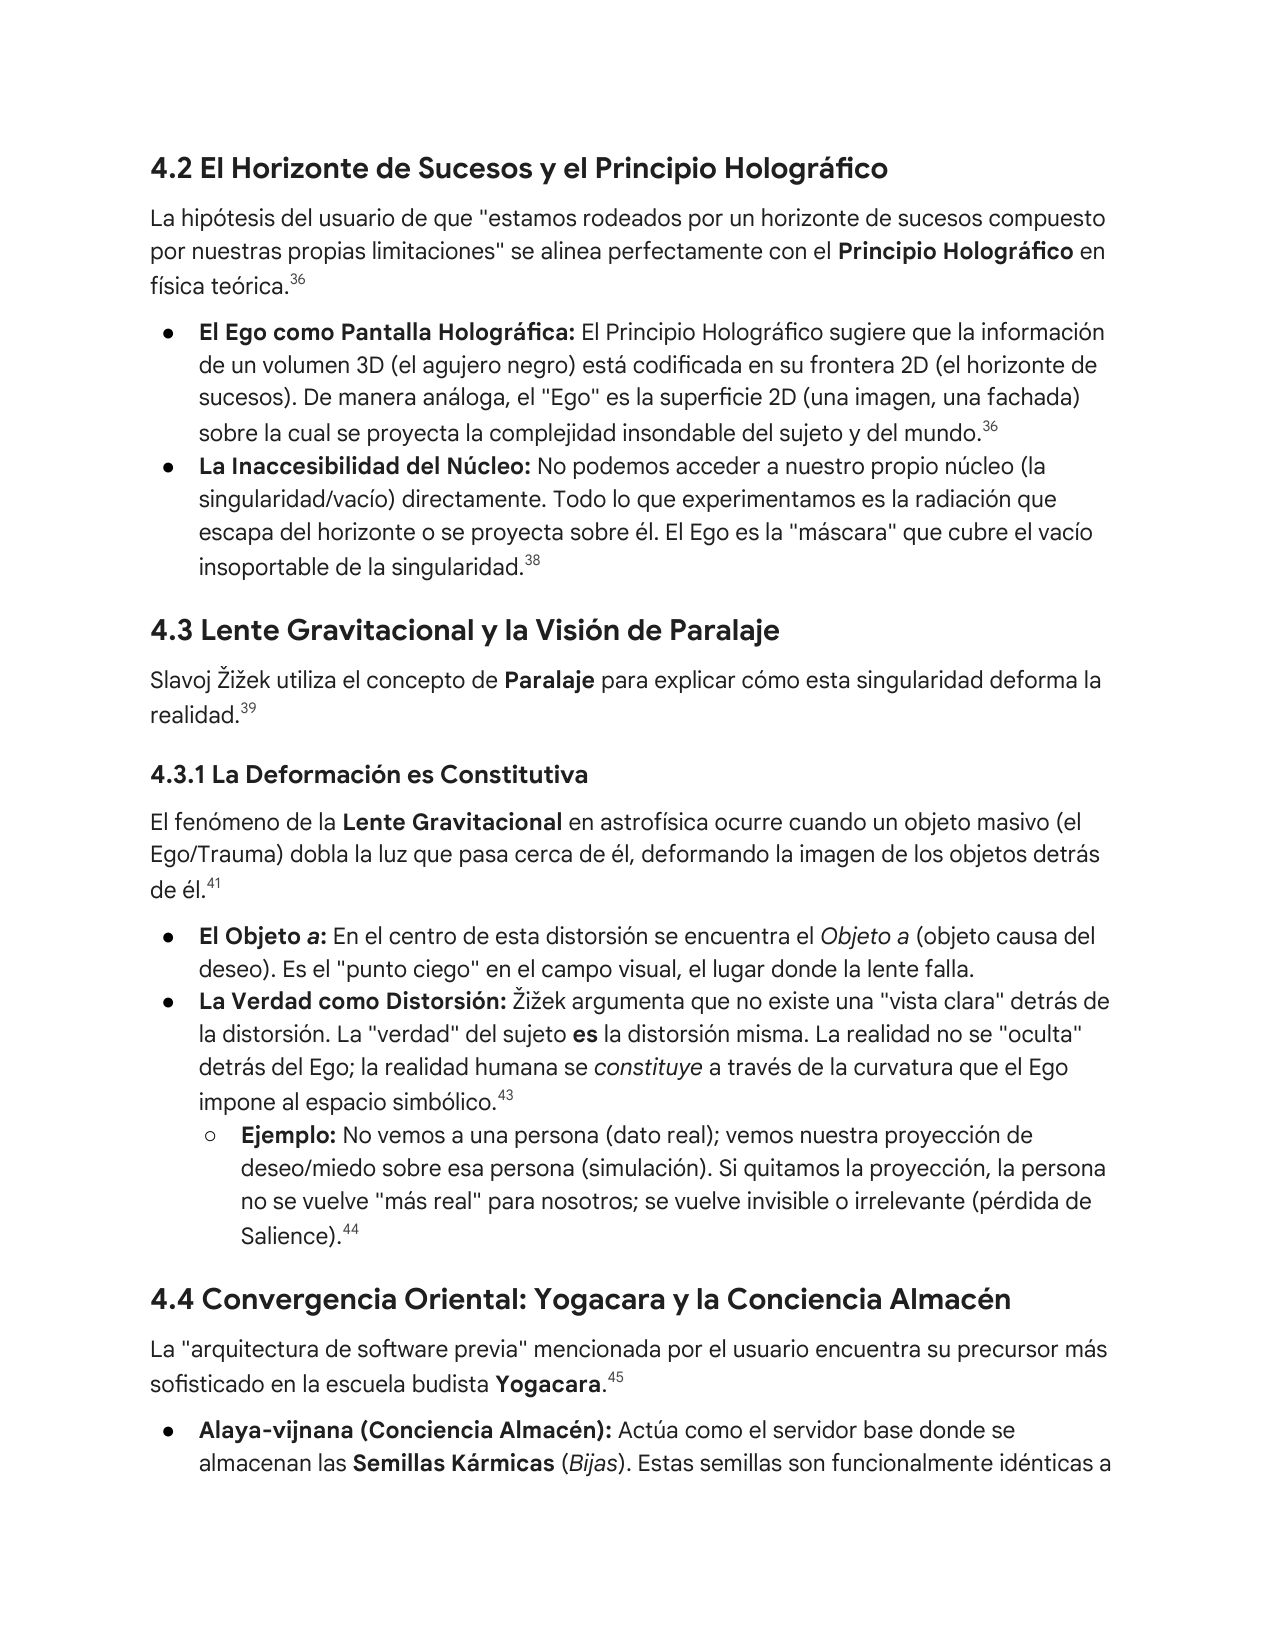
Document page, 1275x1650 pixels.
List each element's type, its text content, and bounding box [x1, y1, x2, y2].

text El fenómeno de la Lente Gravitacional en astrofísica ocurre cuando un objeto masivo (el Ego/Trauma) dobla la luz que pasa cerca de él, deformando la imagen de los objetos detrás de él.41 [150, 808, 1125, 905]
list Ejemplo: No vemos a una persona (dato real); vemos nuestra proyección de deseo/miedo sobre esa persona (simulación). Si quitamos la proyección, la persona no se vuelve "más real" para nosotros; se vuelve invisible o irrelevante (pérdida de Salience).44 [203, 1122, 1125, 1252]
subtitle 4.4 Convergencia Oriental: Yogacara y la Conciencia Almacén [150, 1281, 1125, 1318]
subtitle 4.3 Lente Gravitacional y la Visión de Paralaje [150, 612, 1125, 648]
subtitle 4.3.1 La Deformación es Constitutiva [150, 760, 1125, 791]
text La hipótesis del usuario de que "estamos rodeados por un horizonte de sucesos compuesto por nuestras propias limitaciones" se alinea perfectamente con el Principio Holográfico en física teórica.36 [150, 204, 1125, 301]
list La Verdad como Distorsión: Žižek argumenta que no existe una "vista clara" detrás de la distorsión. La "verdad" del sujeto es la distorsión misma. La realidad no se "oculta" detrás del Ego; la realidad humana se constituye a través de la curvatura que el Ego impone al espacio simbólico.43 [161, 987, 1125, 1117]
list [161, 1417, 1125, 1478]
text Slavoj Žižek utiliza el concepto de Paralaje para explicar cómo esta singularidad deforma la realidad.39 [150, 666, 1125, 730]
list El Objeto a: En el centro de esta distorsión se encuentra el Objeto a (objeto causa del deseo). Es el "punto ciego" en el campo visual, el lugar donde la lente falla. [161, 922, 1125, 983]
text La "arquitectura de software previa" mencionada por el usuario encuentra su precursor más sofisticado en la escuela budista Yogacara.45 [150, 1335, 1125, 1400]
list El Ego como Pantalla Holográfica: El Principio Holográfico sugiere que la información de un volumen 3D (el agujero negro) está codificada en su frontera 2D (el horizonte de sucesos). De manera análoga, el "Ego" es la superficie 2D (una imagen, una fachada) sobre la cual se proyecta la complejidad insondable del sujeto y del mundo.36 [161, 318, 1125, 448]
subtitle 4.2 El Horizonte de Sucesos y el Principio Holográfico [150, 150, 1125, 187]
list La Inaccesibilidad del Núcleo: No podemos acceder a nuestro propio núcleo (la singularidad/vacío) directamente. Todo lo que experimentamos es la radiación que escapa del horizonte o se proyecta sobre él. El Ego es la "máscara" que cubre el vacío insoportable de la singularidad.38 [161, 452, 1125, 582]
